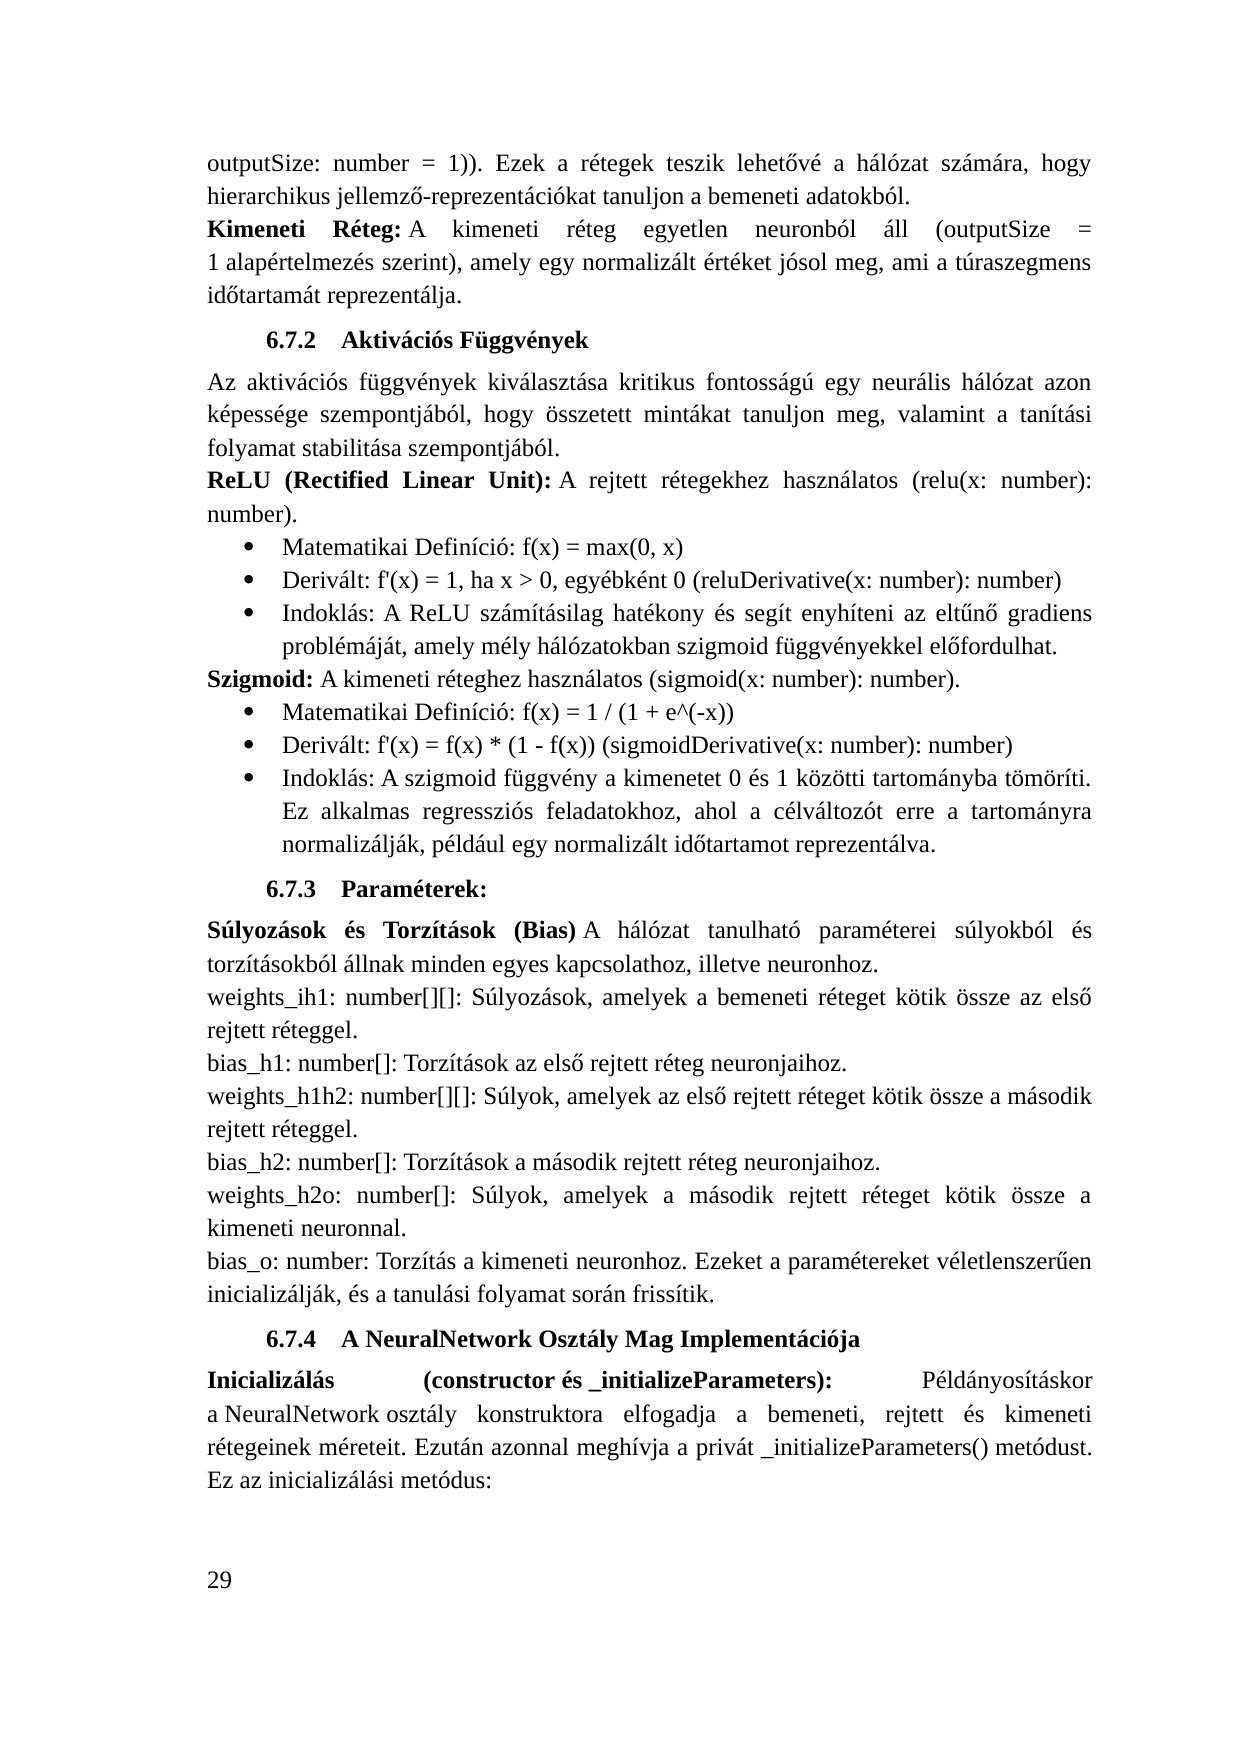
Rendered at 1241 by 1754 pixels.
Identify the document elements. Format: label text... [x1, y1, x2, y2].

list Indoklás: A ReLU számításilag hatékony és segít enyhíteni az eltűnő gradiens problémáját, amely mély hálózatokban szigmoid függvényekkel előfordulhat. [244, 598, 1092, 659]
list Derivált: f'(x) = 1, ha x > 0, egyébként 0 (reluDerivative(x: number): number) [244, 565, 1092, 593]
subtitle Paraméterek: [266, 874, 1092, 903]
text weights_ih1: number[][]: Súlyozások, amelyek a bemeneti réteget kötik össze az első rejtett réteggel. [207, 982, 1092, 1043]
list Matematikai Definíció: f(x) = 1 / (1 + e^(-x)) [244, 697, 1092, 726]
text Szigmoid: A kimeneti réteghez használatos (sigmoid(x: number): number). [207, 664, 1092, 692]
list Indoklás: A szigmoid függvény a kimenetet 0 és 1 közötti tartományba tömöríti. Ez alkalmas regressziós feladatokhoz, ahol a célváltozót erre a tartományra normalizálják, például egy normalizált időtartamot reprezentálva. [244, 763, 1092, 858]
text bias_o: number: Torzítás a kimeneti neuronhoz. Ezeket a paramétereket véletlenszerűen inicializálják, és a tanulási folyamat során frissítik. [207, 1246, 1092, 1308]
text weights_h1h2: number[][]: Súlyok, amelyek az első rejtett réteget kötik össze a második rejtett réteggel. [207, 1081, 1092, 1142]
text bias_h2: number[]: Torzítások a második rejtett réteg neuronjaihoz. [207, 1147, 1092, 1176]
list Derivált: f'(x) = f(x) * (1 - f(x)) (sigmoidDerivative(x: number): number) [244, 730, 1092, 758]
text Súlyozások és Torzítások (Bias) A hálózat tanulható paraméterei súlyokból és torzításokból állnak minden egyes kapcsolathoz, illetve neuronhoz. [207, 916, 1092, 977]
text Az aktivációs függvények kiválasztása kritikus fontosságú egy neurális hálózat azon képessége szempontjából, hogy összetett mintákat tanuljon meg, valamint a tanítási folyamat stabilitása szempontjából. [207, 367, 1092, 461]
subtitle A NeuralNetwork Osztály Mag Implementációja [266, 1324, 1092, 1353]
text bias_h1: number[]: Torzítások az első rejtett réteg neuronjaihoz. [207, 1048, 1092, 1076]
text Kimeneti Réteg: A kimeneti réteg egyetlen neuronból áll (outputSize = 1 alapértelmezés szerint), amely egy normalizált értéket jósol meg, ami a túraszegmens időtartamát reprezentálja. [207, 214, 1092, 308]
text Inicializálás (constructor és _initializeParameters): Példányosításkor a NeuralNetwork osztály konstruktora elfogadja a bemeneti, rejtett és kimeneti rétegeinek méreteit. Ezután azonnal meghívja a privát _initializeParameters() metódust. Ez az inicializálási metódus: [207, 1366, 1092, 1493]
text ReLU (Rectified Linear Unit): A rejtett rétegekhez használatos (relu(x: number): number). [207, 466, 1092, 527]
list Matematikai Definíció: f(x) = max(0, x) [244, 532, 1092, 560]
text weights_h2o: number[]: Súlyok, amelyek a második rejtett réteget kötik össze a kimeneti neuronnal. [207, 1180, 1092, 1242]
subtitle Aktivációs Függvények [266, 325, 1092, 354]
